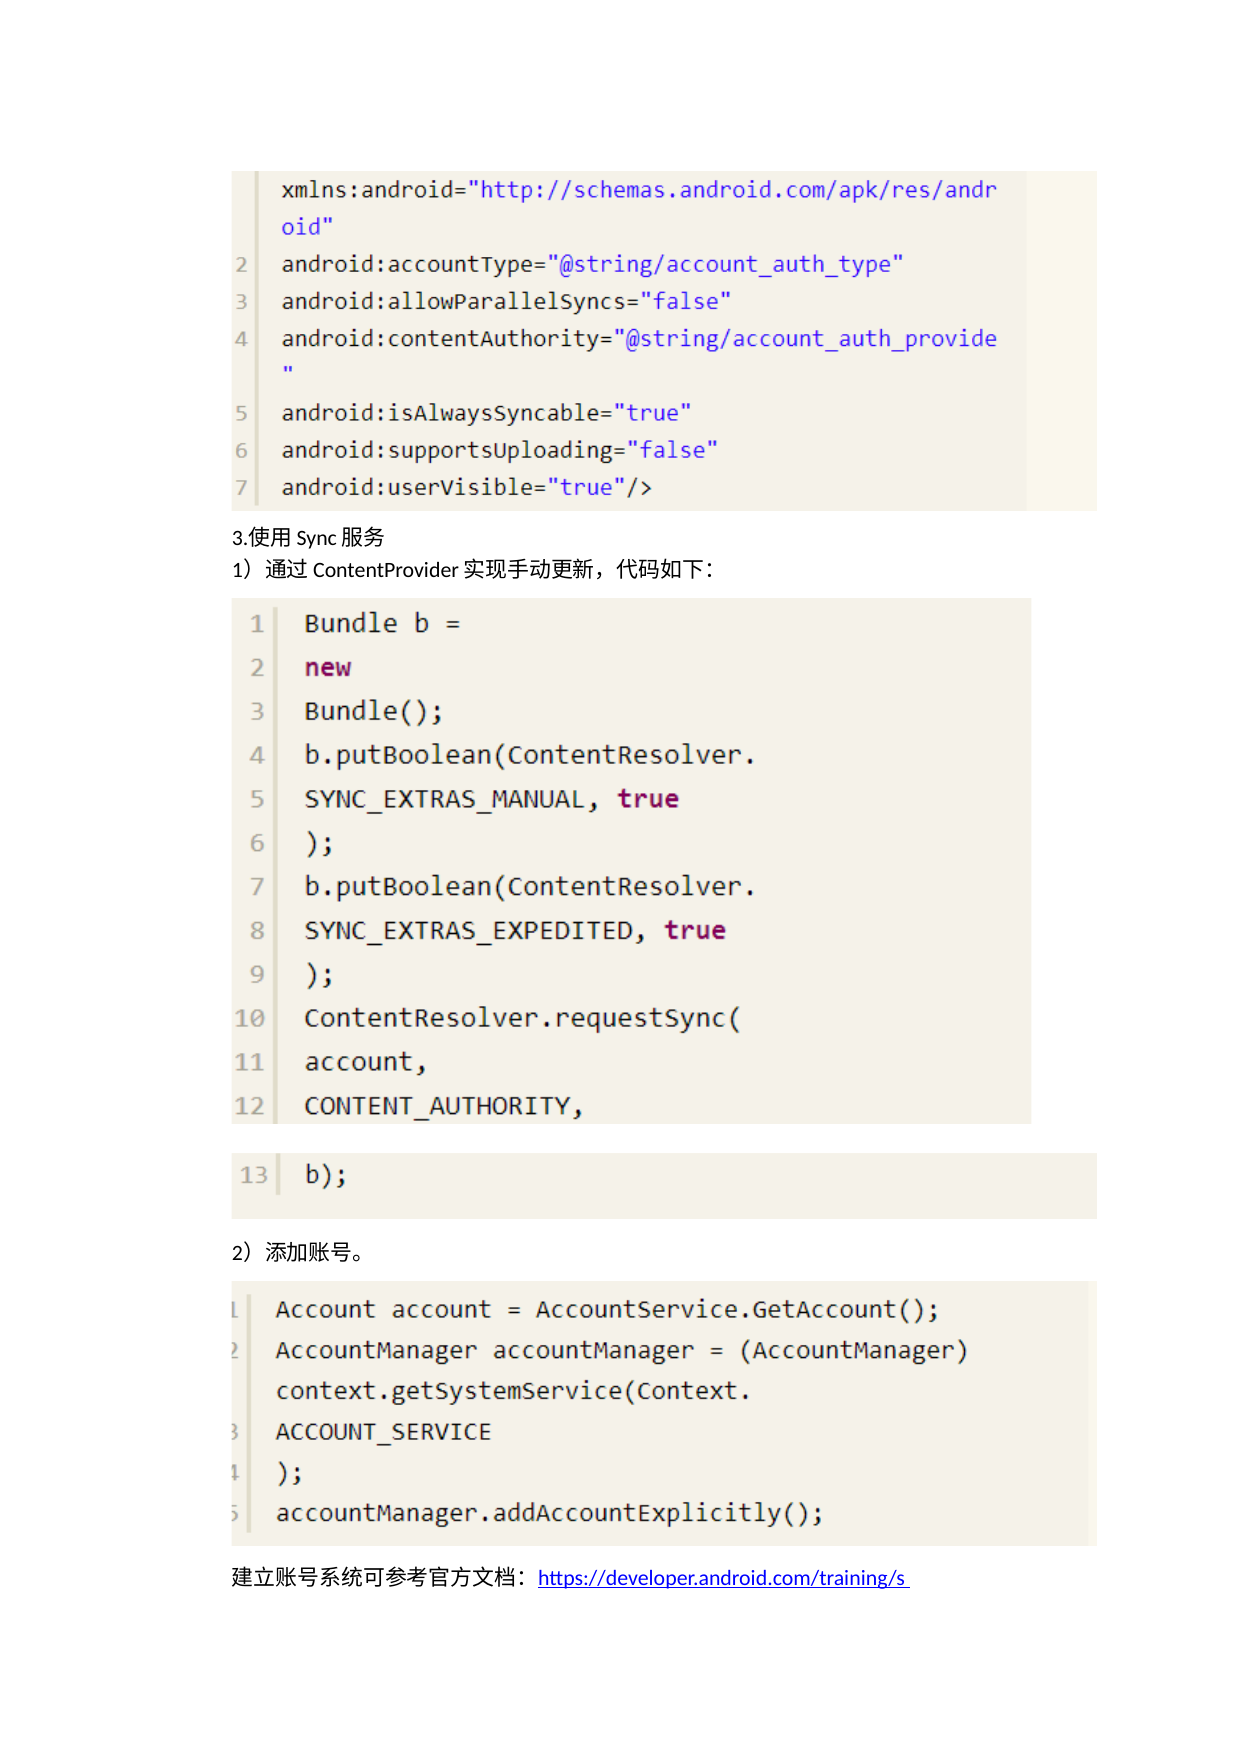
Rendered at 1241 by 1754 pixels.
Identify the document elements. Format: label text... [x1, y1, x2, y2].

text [187, 1559, 1053, 1592]
picture [231, 1153, 1097, 1219]
text 1）通过ContentProvider实现手动更新，代码如下： [187, 552, 1053, 584]
picture [231, 171, 1097, 511]
text 2）添加账号。 [187, 1234, 1053, 1267]
text 3.使用Sync服务 [187, 519, 1053, 552]
picture [231, 598, 1032, 1124]
picture [231, 1281, 1097, 1546]
